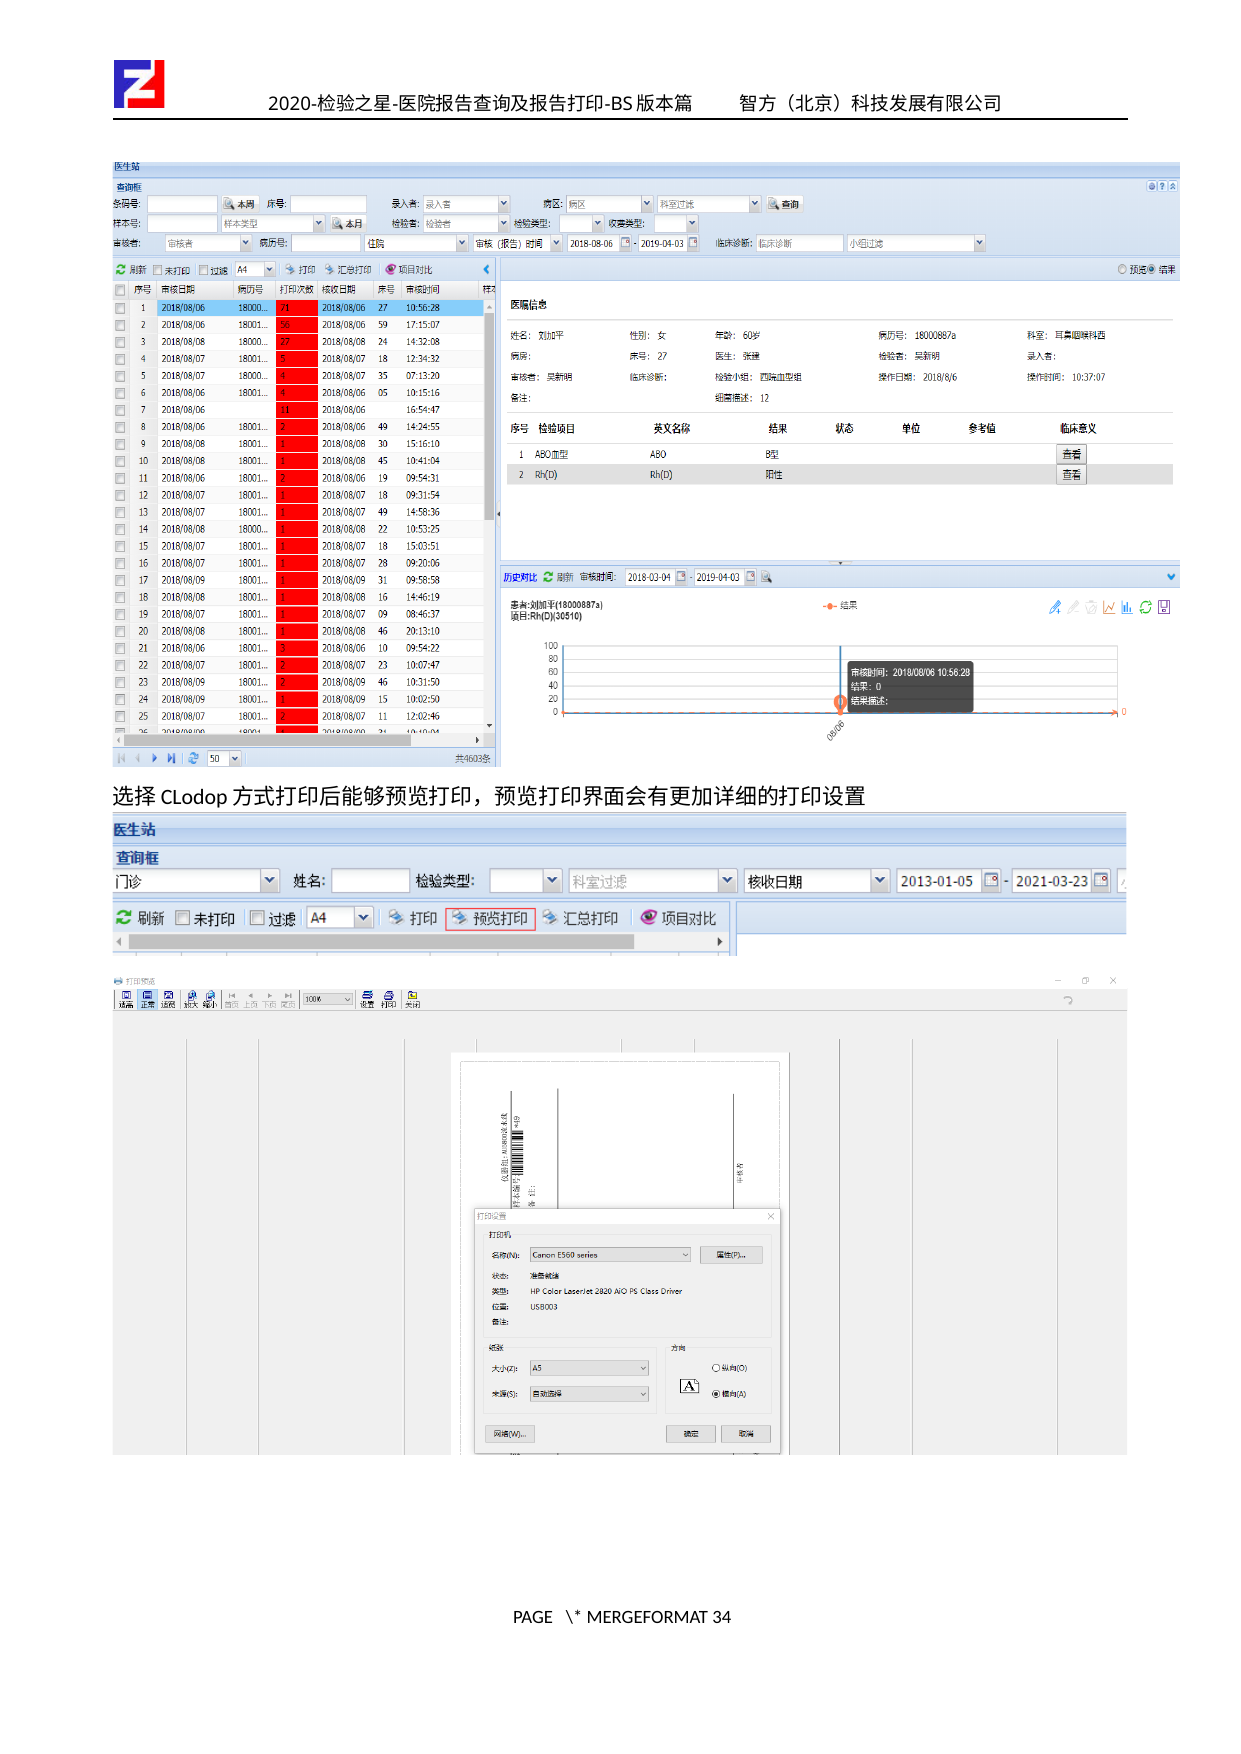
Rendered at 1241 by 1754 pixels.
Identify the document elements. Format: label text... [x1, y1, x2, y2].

picture [112, 974, 1128, 1455]
picture [114, 60, 165, 108]
picture [112, 812, 1127, 956]
picture [112, 162, 1180, 767]
text 选择CLodop方式打印后能够预览打印，预览打印界面会有更加详细的打印设置 [112, 779, 1128, 812]
